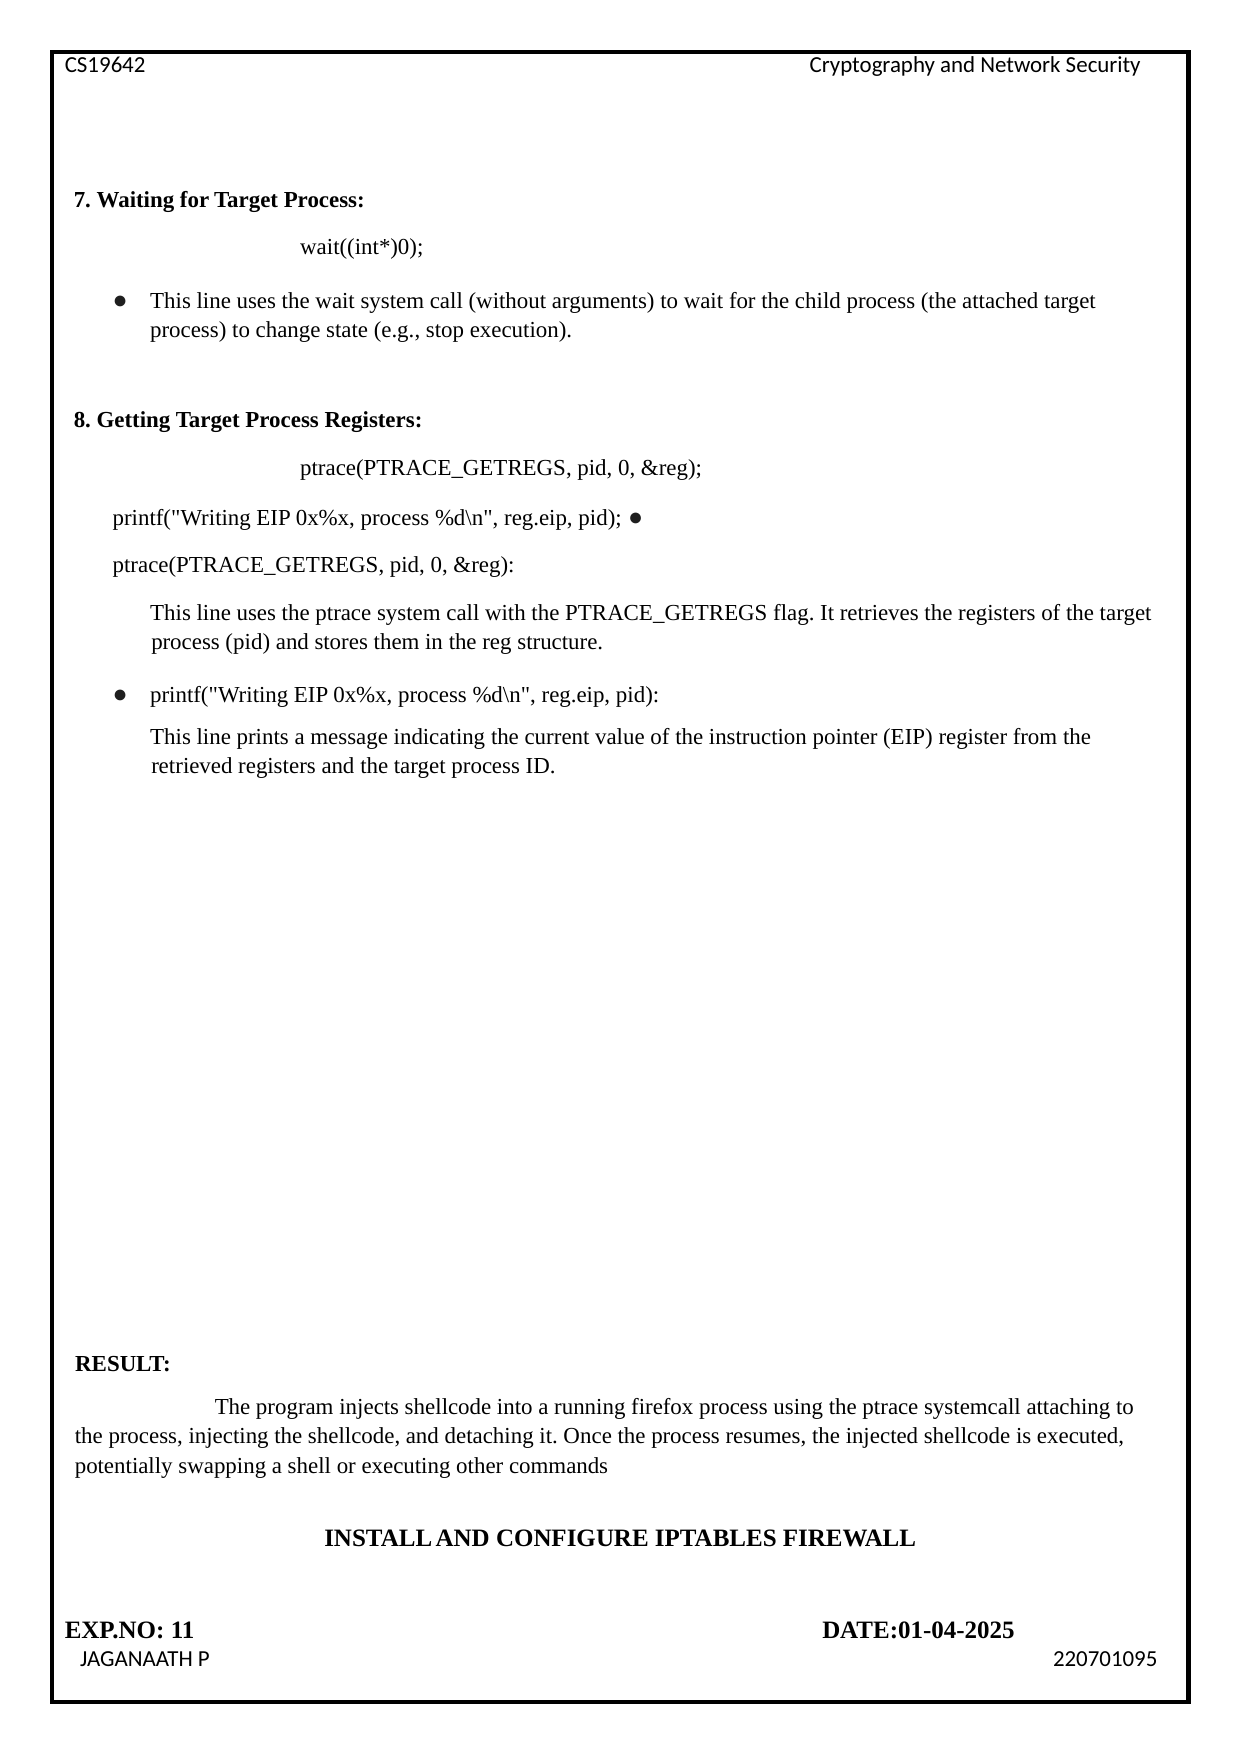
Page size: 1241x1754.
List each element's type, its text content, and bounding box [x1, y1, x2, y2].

text This line uses the ptrace system call with the PTRACE_GETREGS flag. It retrieves the registers of the target process (pid) and stores them in the reg structure. [150, 599, 1166, 655]
text wait((int*)0); [300, 233, 1166, 260]
list This line uses the wait system call (without arguments) to wait for the child process (the attached target process) to change state (e.g., stop execution). [112, 284, 1166, 343]
text RESULT: [75, 1350, 1172, 1376]
text This line prints a message indicating the current value of the instruction pointer (EIP) register from the retrieved registers and the target process ID. [150, 723, 1166, 778]
text EXP.NO: 11 DATE:01-04-2025 [64, 1615, 1172, 1644]
list Waiting for Target Process: [73, 186, 1172, 212]
text INSTALL AND CONFIGURE IPTABLES FIREWALL [324, 1523, 1172, 1551]
text The program injects shellcode into a running firefox process using the ptrace systemcall attaching to the process, injecting the shellcode, and detaching it. Once the process resumes, the injected shellcode is executed, potentially swapping a shell or executing other commands [73, 1393, 1166, 1478]
list Getting Target Process Registers: [73, 406, 1172, 433]
list printf("Writing EIP 0x%x, process %d\n", reg.eip, pid): [112, 679, 1166, 708]
text ptrace(PTRACE_GETREGS, pid, 0, &reg); printf("Writing EIP 0x%x, process %d\n", reg.eip, pid); ● ptrace(PTRACE_GETREGS, pid, 0, &reg): [112, 453, 830, 578]
